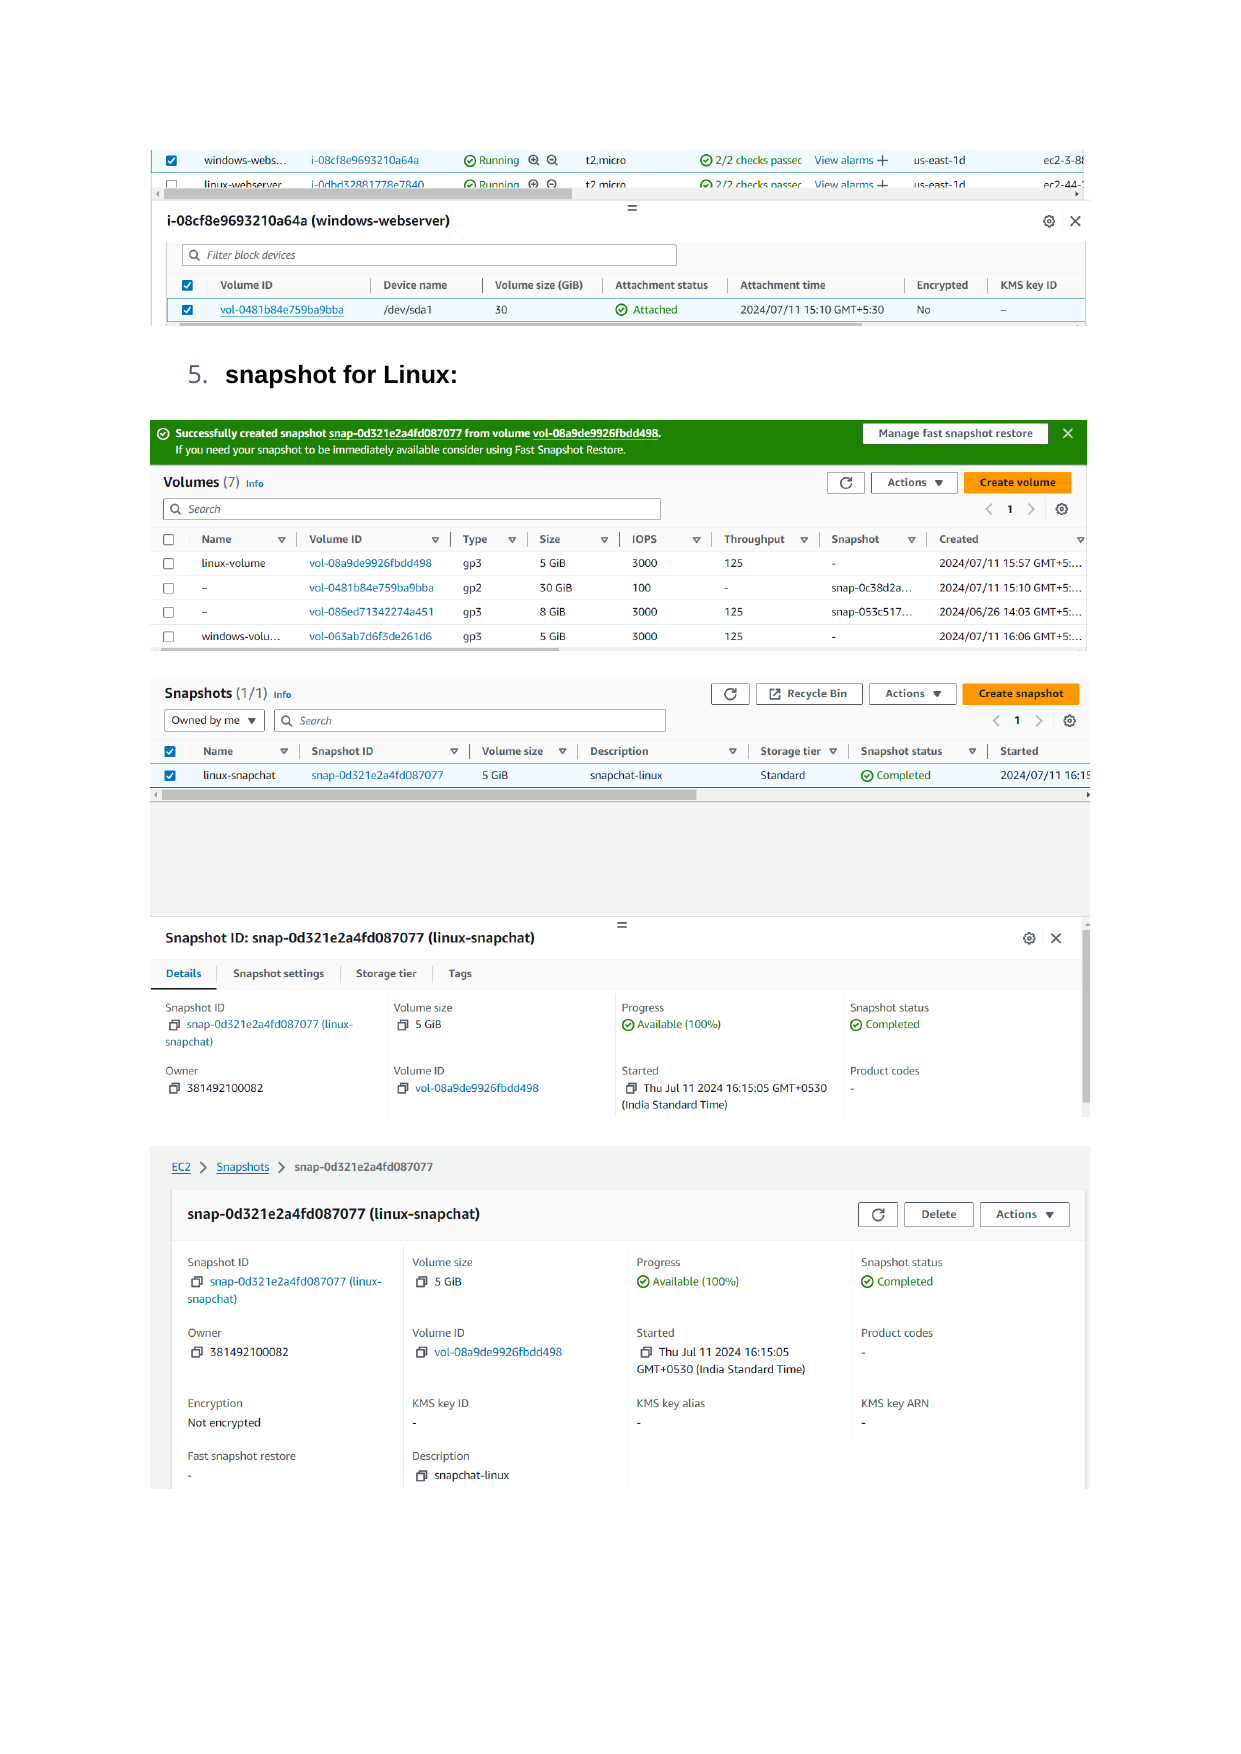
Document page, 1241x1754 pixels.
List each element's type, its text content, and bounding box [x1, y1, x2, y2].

picture [150, 1146, 1091, 1489]
picture [150, 679, 1091, 1117]
list snapshot for Linux: [187, 357, 1090, 391]
picture [150, 150, 1091, 326]
picture [150, 420, 1091, 651]
